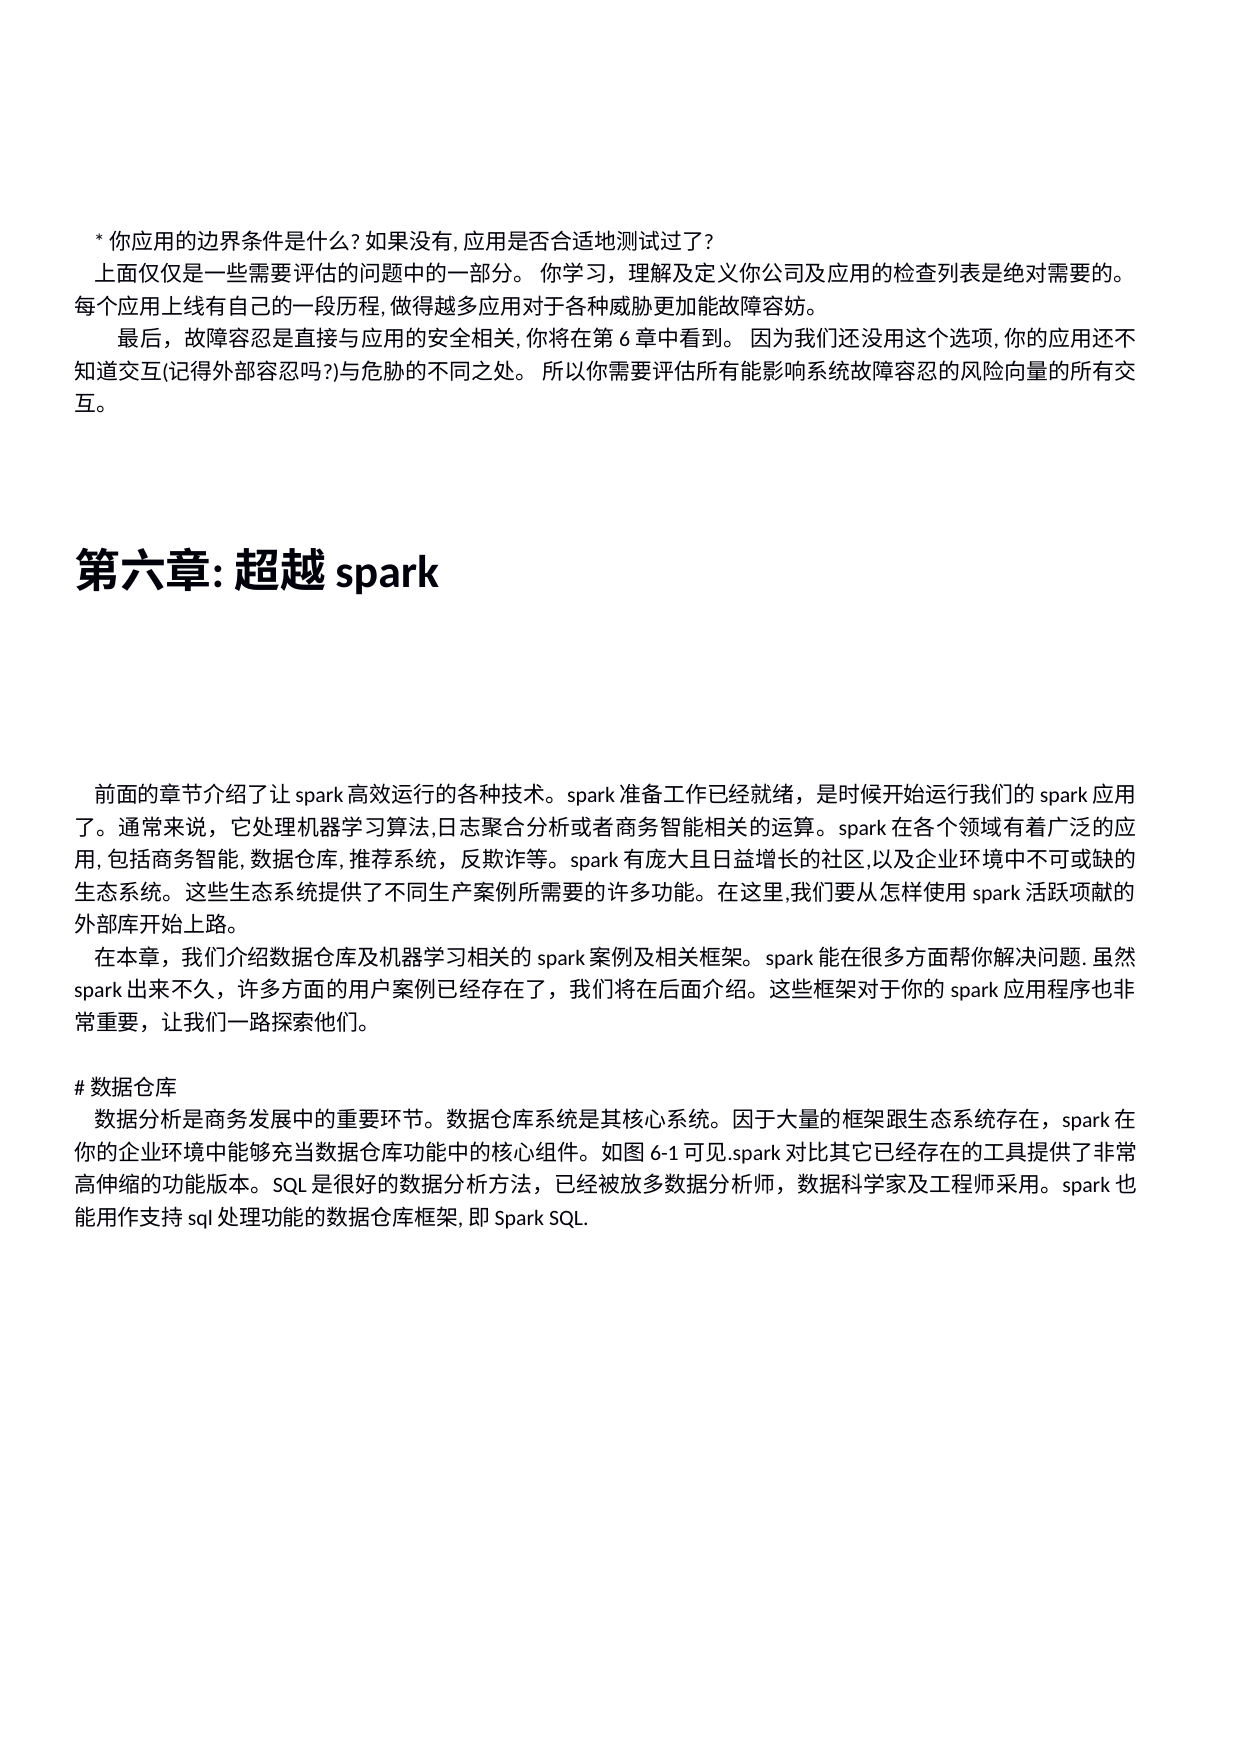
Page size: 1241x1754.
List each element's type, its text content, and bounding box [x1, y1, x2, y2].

text 上面仅仅是一些需要评估的问题中的一部分。 你学习，理解及定义你公司及应用的检查列表是绝对需要的。 每个应用上线有自己的一段历程, 做得越多应用对于各种威胁更加能故障容妨。 [74, 256, 1137, 321]
text # 数据仓库 [74, 1069, 1137, 1102]
text 数据分析是商务发展中的重要环节。数据仓库系统是其核心系统。因于大量的框架跟生态系统存在，spark在你的企业环境中能够充当数据仓库功能中的核心组件。如图6-1可见.spark对比其它已经存在的工具提供了非常高伸缩的功能版本。SQL是很好的数据分析方法，已经被放多数据分析师，数据科学家及工程师采用。spark也能用作支持sql处理功能的数据仓库框架, 即Spark SQL. [74, 1102, 1137, 1232]
text 前面的章节介绍了让spark高效运行的各种技术。spark准备工作已经就绪，是时候开始运行我们的spark应用了。通常来说，它处理机器学习算法,日志聚合分析或者商务智能相关的运算。spark在各个领域有着广泛的应用, 包括商务智能, 数据仓库, 推荐系统，反欺诈等。spark有庞大且日益增长的社区,以及企业环境中不可或缺的生态系统。这些生态系统提供了不同生产案例所需要的许多功能。在这里,我们要从怎样使用spark活跃项献的外部库开始上路。 [74, 777, 1137, 939]
text 最后，故障容忍是直接与应用的安全相关, 你将在第6章中看到。 因为我们还没用这个选项, 你的应用还不知道交互(记得外部容忍吗?)与危胁的不同之处。 所以你需要评估所有能影响系统故障容忍的风险向量的所有交互。 [74, 321, 1137, 418]
text * 你应用的边界条件是什么? 如果没有, 应用是否合适地测试过了? [74, 223, 1137, 256]
subtitle 第六章: 超越spark [74, 519, 1137, 616]
text 在本章，我们介绍数据仓库及机器学习相关的spark案例及相关框架。spark能在很多方面帮你解决问题. 虽然spark出来不久，许多方面的用户案例已经存在了，我们将在后面介绍。这些框架对于你的spark应用程序也非常重要，让我们一路探索他们。 [74, 939, 1137, 1037]
